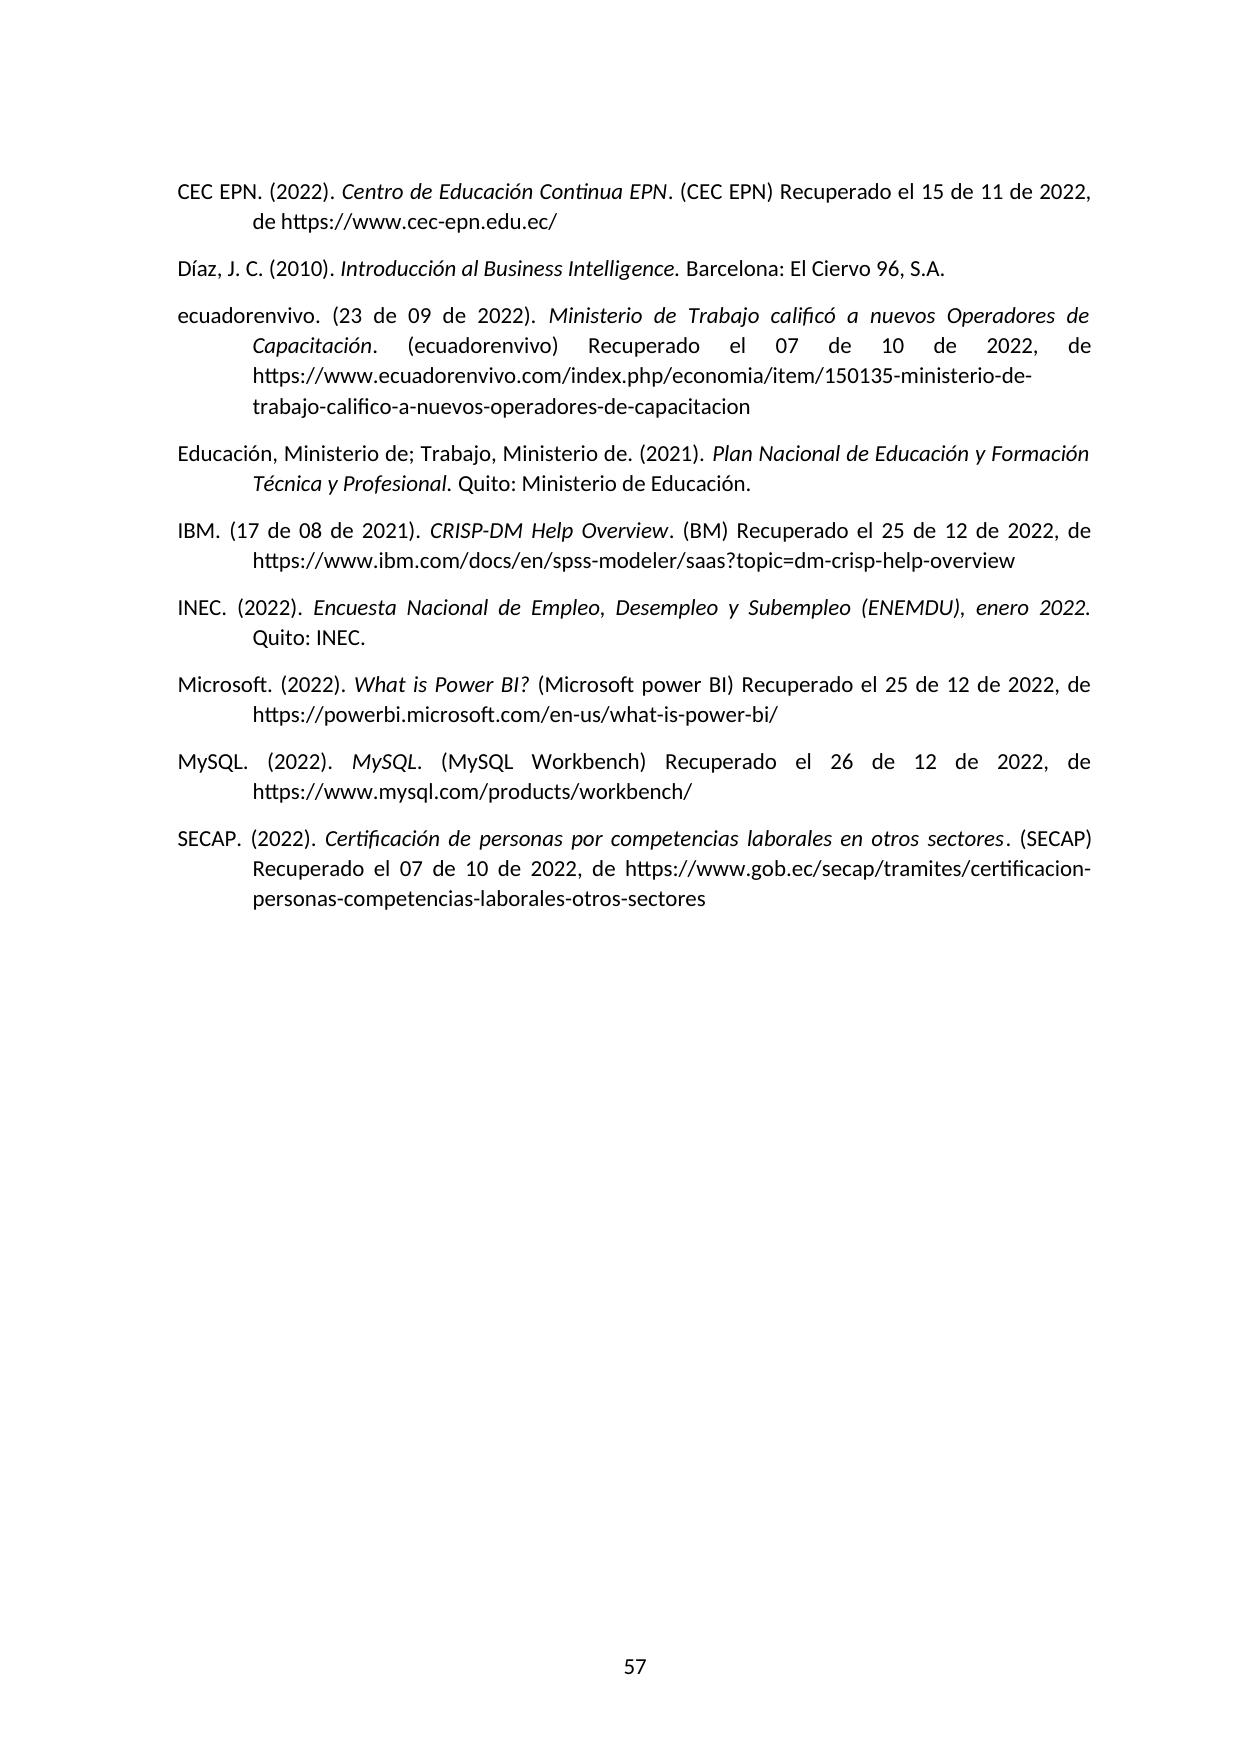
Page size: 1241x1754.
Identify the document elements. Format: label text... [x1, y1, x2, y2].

text SECAP. (2022). Certificación de personas por competencias laborales en otros sectores. (SECAP) Recuperado el 07 de 10 de 2022, de https://www.gob.ec/secap/tramites/certificacion-personas-competencias-laborales-otros-sectores [177, 824, 1092, 912]
text Educación, Ministerio de; Trabajo, Ministerio de. (2021). Plan Nacional de Educación y Formación Técnica y Profesional. Quito: Ministerio de Educación. [177, 439, 1092, 497]
text MySQL. (2022). MySQL. (MySQL Workbench) Recuperado el 26 de 12 de 2022, de https://www.mysql.com/products/workbench/ [177, 747, 1092, 805]
text INEC. (2022). Encuesta Nacional de Empleo, Desempleo y Subempleo (ENEMDU), enero 2022. Quito: INEC. [177, 593, 1092, 651]
text Microsoft. (2022). What is Power BI? (Microsoft power BI) Recuperado el 25 de 12 de 2022, de https://powerbi.microsoft.com/en-us/what-is-power-bi/ [177, 670, 1092, 728]
text IBM. (17 de 08 de 2021). CRISP-DM Help Overview. (BM) Recuperado el 25 de 12 de 2022, de https://www.ibm.com/docs/en/spss-modeler/saas?topic=dm-crisp-help-overview [177, 516, 1092, 574]
text ecuadorenvivo. (23 de 09 de 2022). Ministerio de Trabajo calificó a nuevos Operadores de Capacitación. (ecuadorenvivo) Recuperado el 07 de 10 de 2022, de https://www.ecuadorenvivo.com/index.php/economia/item/150135-ministerio-de-trabajo-califico-a-nuevos-operadores-de-capacitacion [177, 301, 1092, 420]
text Díaz, J. C. (2010). Introducción al Business Intelligence. Barcelona: El Ciervo 96, S.A. [177, 254, 1092, 282]
text CEC EPN. (2022). Centro de Educación Continua EPN. (CEC EPN) Recuperado el 15 de 11 de 2022, de https://www.cec-epn.edu.ec/ [177, 177, 1092, 235]
